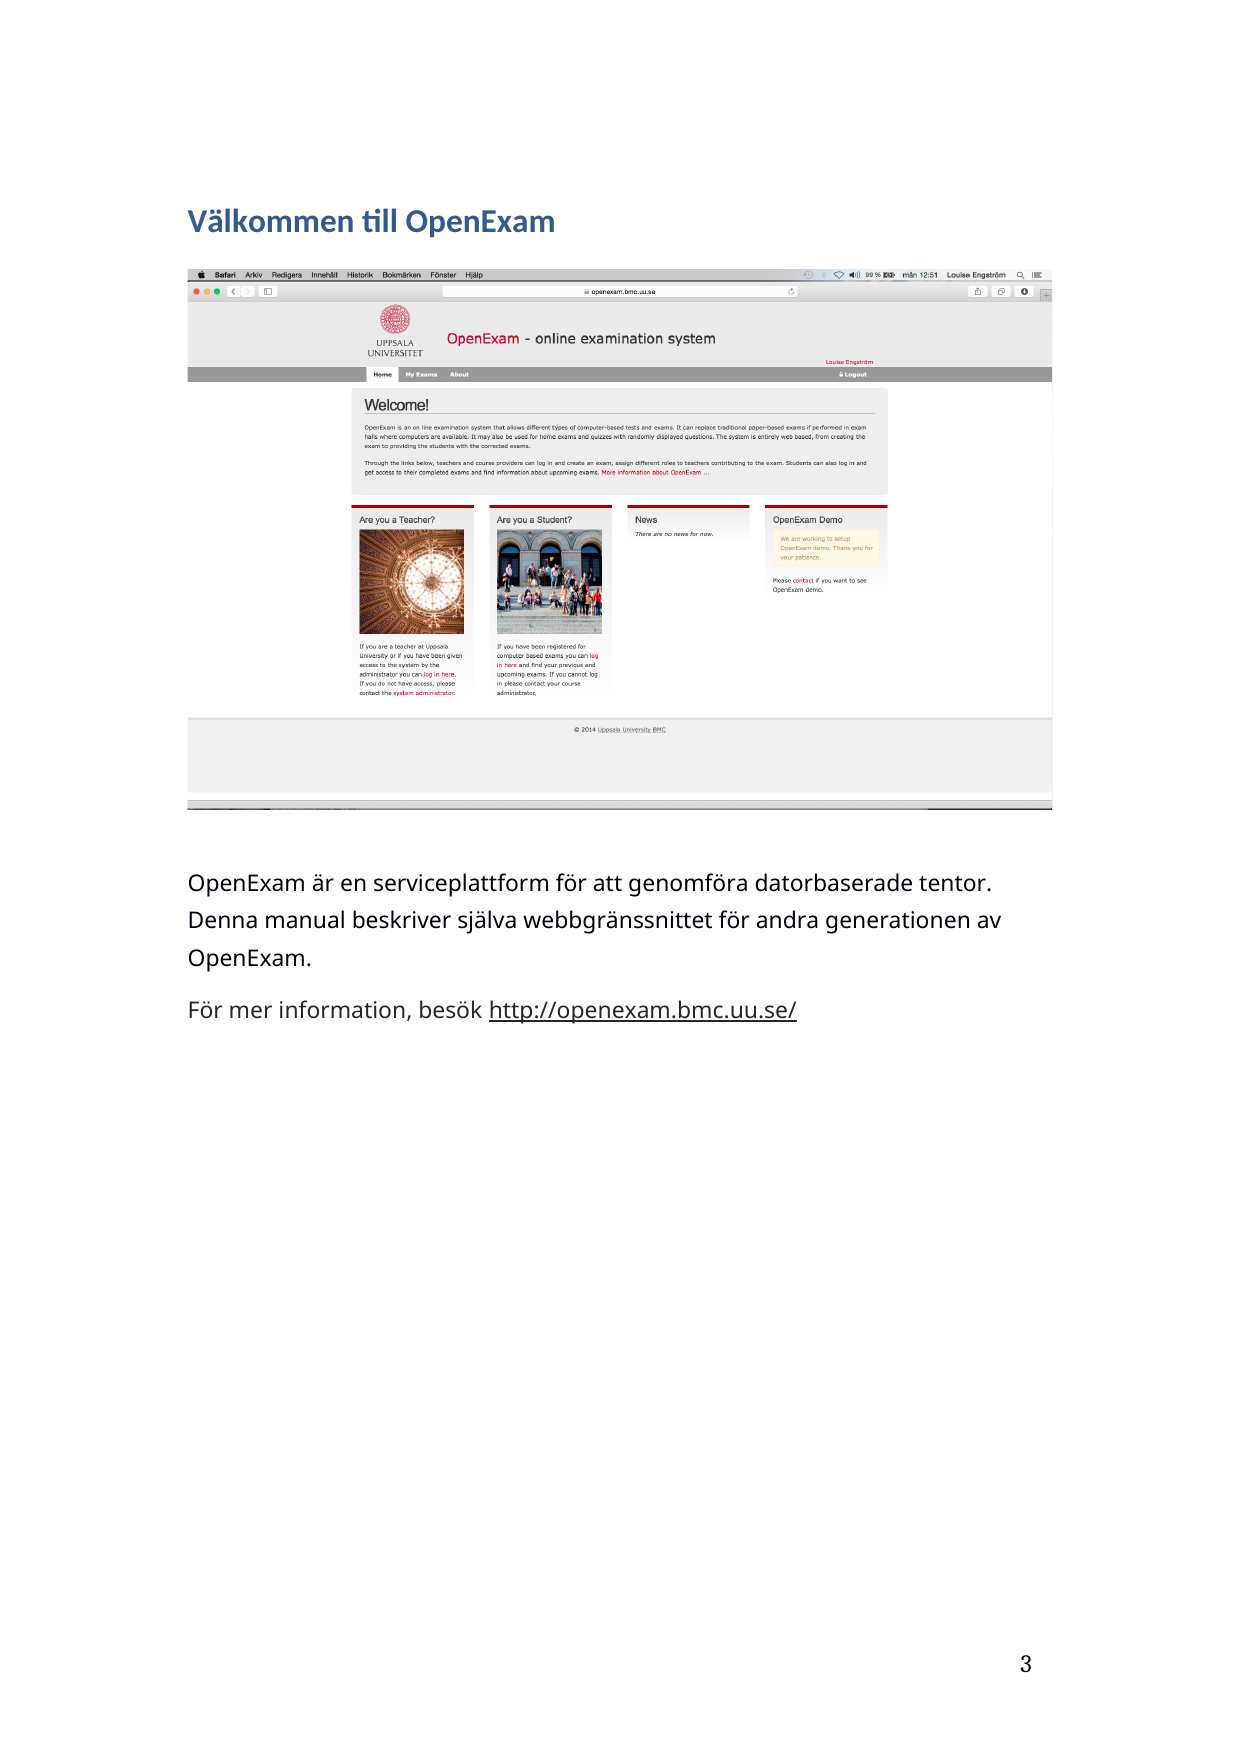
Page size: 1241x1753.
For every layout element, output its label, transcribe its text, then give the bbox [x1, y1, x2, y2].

text För mer information, besök http://openexam.bmc.uu.se/ [187, 994, 1053, 1025]
text OpenExam är en serviceplattform för att genomföra datorbaserade tentor. Denna manual beskriver själva webbgränssnittet för andra generationen av OpenExam. [187, 867, 1053, 973]
picture [187, 269, 1053, 810]
subtitle Välkommen till OpenExam [187, 200, 1053, 241]
